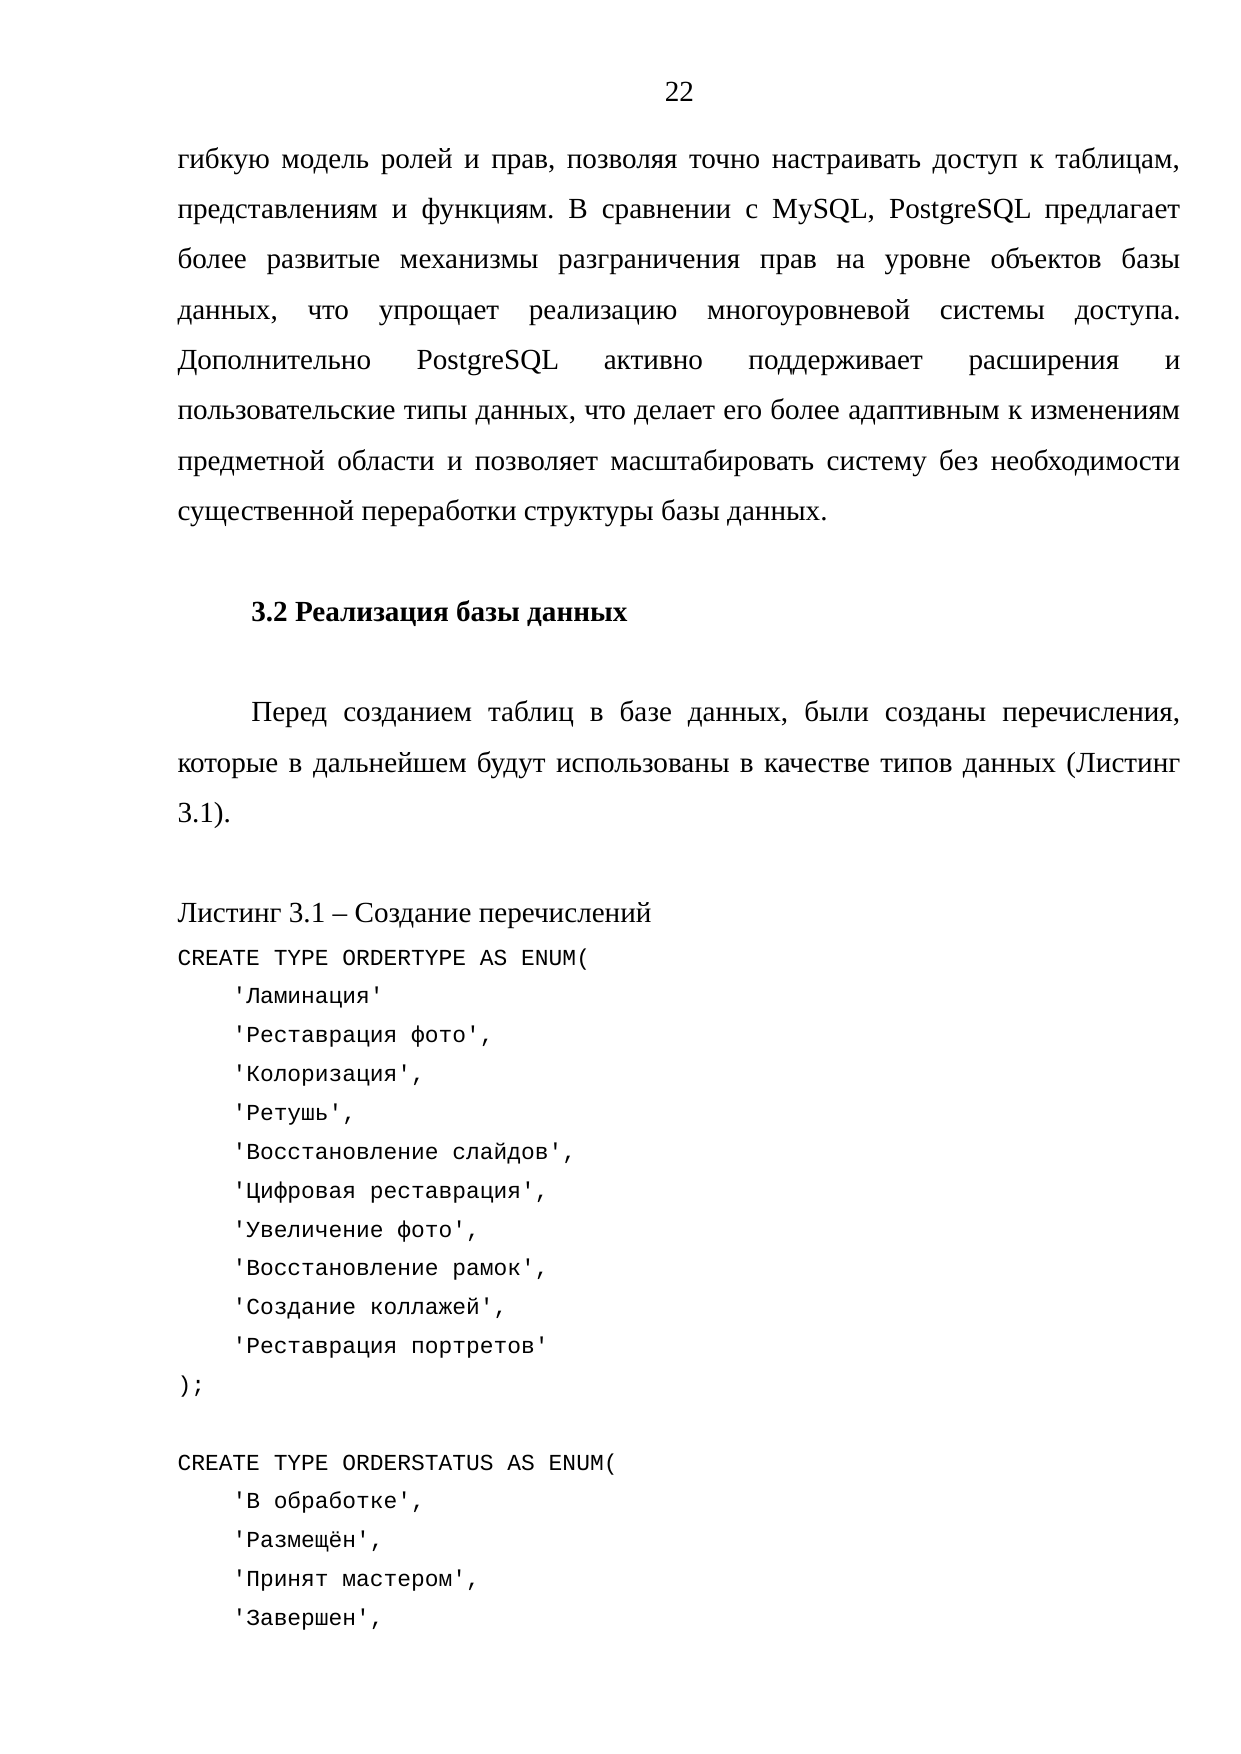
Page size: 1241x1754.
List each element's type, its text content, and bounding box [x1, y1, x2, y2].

text 'Реставрация фото', [177, 1024, 1181, 1049]
subtitle 3.2 Реализация базы данных [177, 594, 1181, 627]
text Перед созданием таблиц в базе данных, были созданы перечисления, которые в дальнейшем будут использованы в качестве типов данных (Листинг 3.1). [177, 694, 1181, 828]
text 'Увеличение фото', [177, 1218, 1181, 1244]
text 'Завершен', [177, 1606, 1181, 1632]
text Листинг 3.1 – Создание перечислений [177, 896, 1181, 929]
text 'Цифровая реставрация', [177, 1179, 1181, 1205]
text 'Принят мастером', [177, 1568, 1181, 1593]
text ); [177, 1373, 1181, 1399]
text CREATE TYPE ORDERSTATUS AS ENUM( [177, 1451, 1181, 1477]
text 'Ретушь', [177, 1101, 1181, 1127]
text 'Создание коллажей', [177, 1296, 1181, 1322]
text 'В обработке', [177, 1490, 1181, 1516]
text CREATE TYPE ORDERTYPE AS ENUM( [177, 946, 1181, 972]
text 'Восстановление рамок', [177, 1257, 1181, 1283]
text 'Восстановление слайдов', [177, 1140, 1181, 1166]
text 'Колоризация', [177, 1062, 1181, 1088]
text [177, 141, 1181, 527]
text 'Ламинация' [177, 985, 1181, 1011]
text 'Размещён', [177, 1529, 1181, 1555]
text 'Реставрация портретов' [177, 1334, 1181, 1360]
